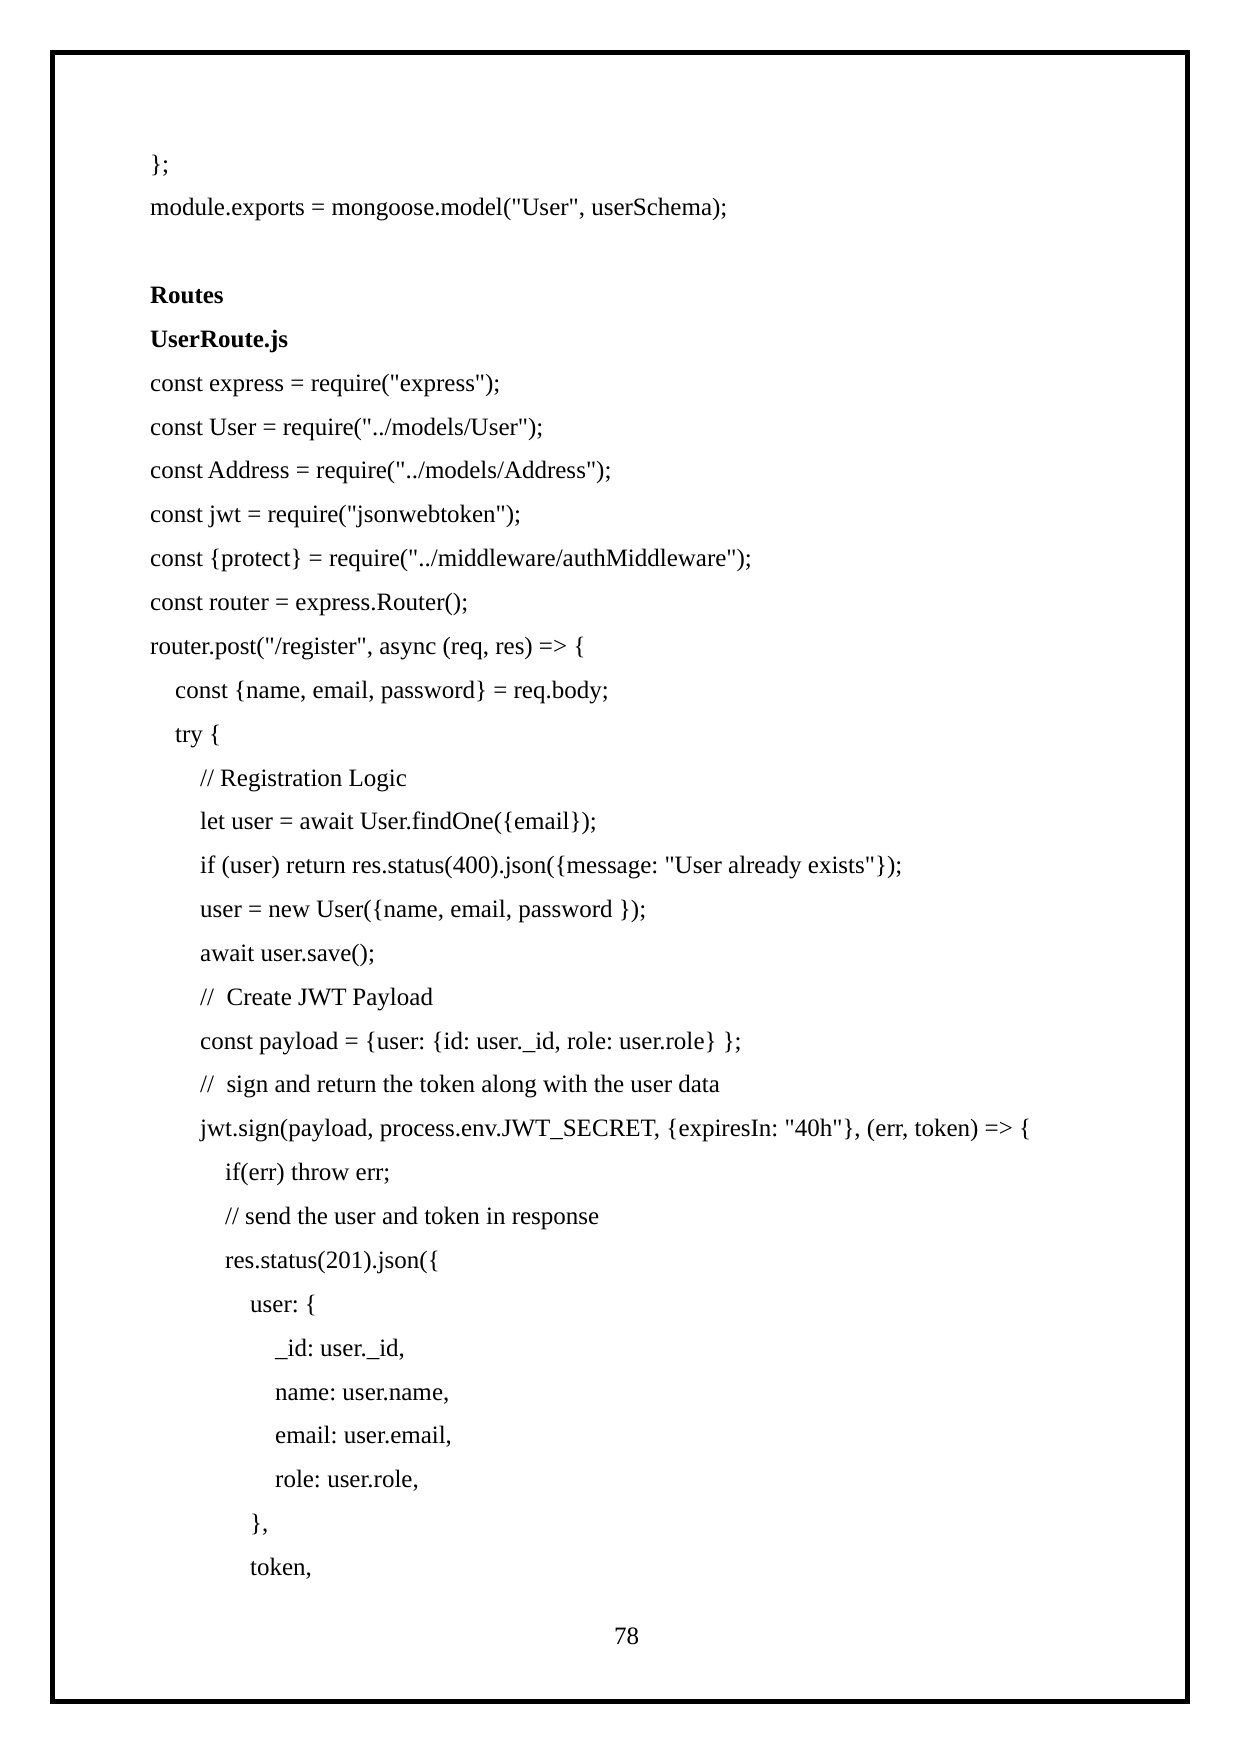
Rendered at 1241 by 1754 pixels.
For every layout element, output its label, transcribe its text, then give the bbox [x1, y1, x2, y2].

text Routes [150, 280, 1060, 309]
text user = new User({name, email, password }); [150, 894, 1060, 923]
text if(err) throw err; [150, 1157, 1060, 1186]
text }; [150, 149, 1060, 177]
text const jwt = require("jsonwebtoken"); [150, 499, 1060, 528]
text const Address = require("../models/Address"); [150, 456, 1060, 484]
text const User = require("../models/User"); [150, 412, 1060, 441]
text name: user.name, [150, 1377, 1060, 1405]
text token, [150, 1552, 1060, 1581]
text user: { [150, 1289, 1060, 1318]
text res.status(201).json({ [150, 1245, 1060, 1274]
text // Create JWT Payload [150, 982, 1060, 1011]
text _id: user._id, [150, 1333, 1060, 1361]
text module.exports = mongoose.model("User", userSchema); [150, 192, 1060, 221]
text const {protect} = require("../middleware/authMiddleware"); [150, 543, 1060, 572]
text // Registration Logic [150, 763, 1060, 791]
text // sign and return the token along with the user data [150, 1069, 1060, 1098]
text await user.save(); [150, 938, 1060, 967]
text let user = await User.findOne({email}); [150, 806, 1060, 835]
text UserRoute.js [150, 324, 1060, 353]
text try { [150, 719, 1060, 747]
text const {name, email, password} = req.body; [150, 675, 1060, 704]
text role: user.role, [150, 1464, 1060, 1493]
text email: user.email, [150, 1420, 1060, 1449]
text const router = express.Router(); [150, 587, 1060, 616]
text const payload = {user: {id: user._id, role: user.role} }; [150, 1026, 1060, 1054]
text }, [150, 1508, 1060, 1537]
text jwt.sign(payload, process.env.JWT_SECRET, {expiresIn: "40h"}, (err, token) => { [150, 1113, 1060, 1142]
text // send the user and token in response [150, 1201, 1060, 1230]
text if (user) return res.status(400).json({message: "User already exists"}); [150, 850, 1060, 879]
text router.post("/register", async (req, res) => { [150, 631, 1060, 660]
text const express = require("express"); [150, 368, 1060, 397]
